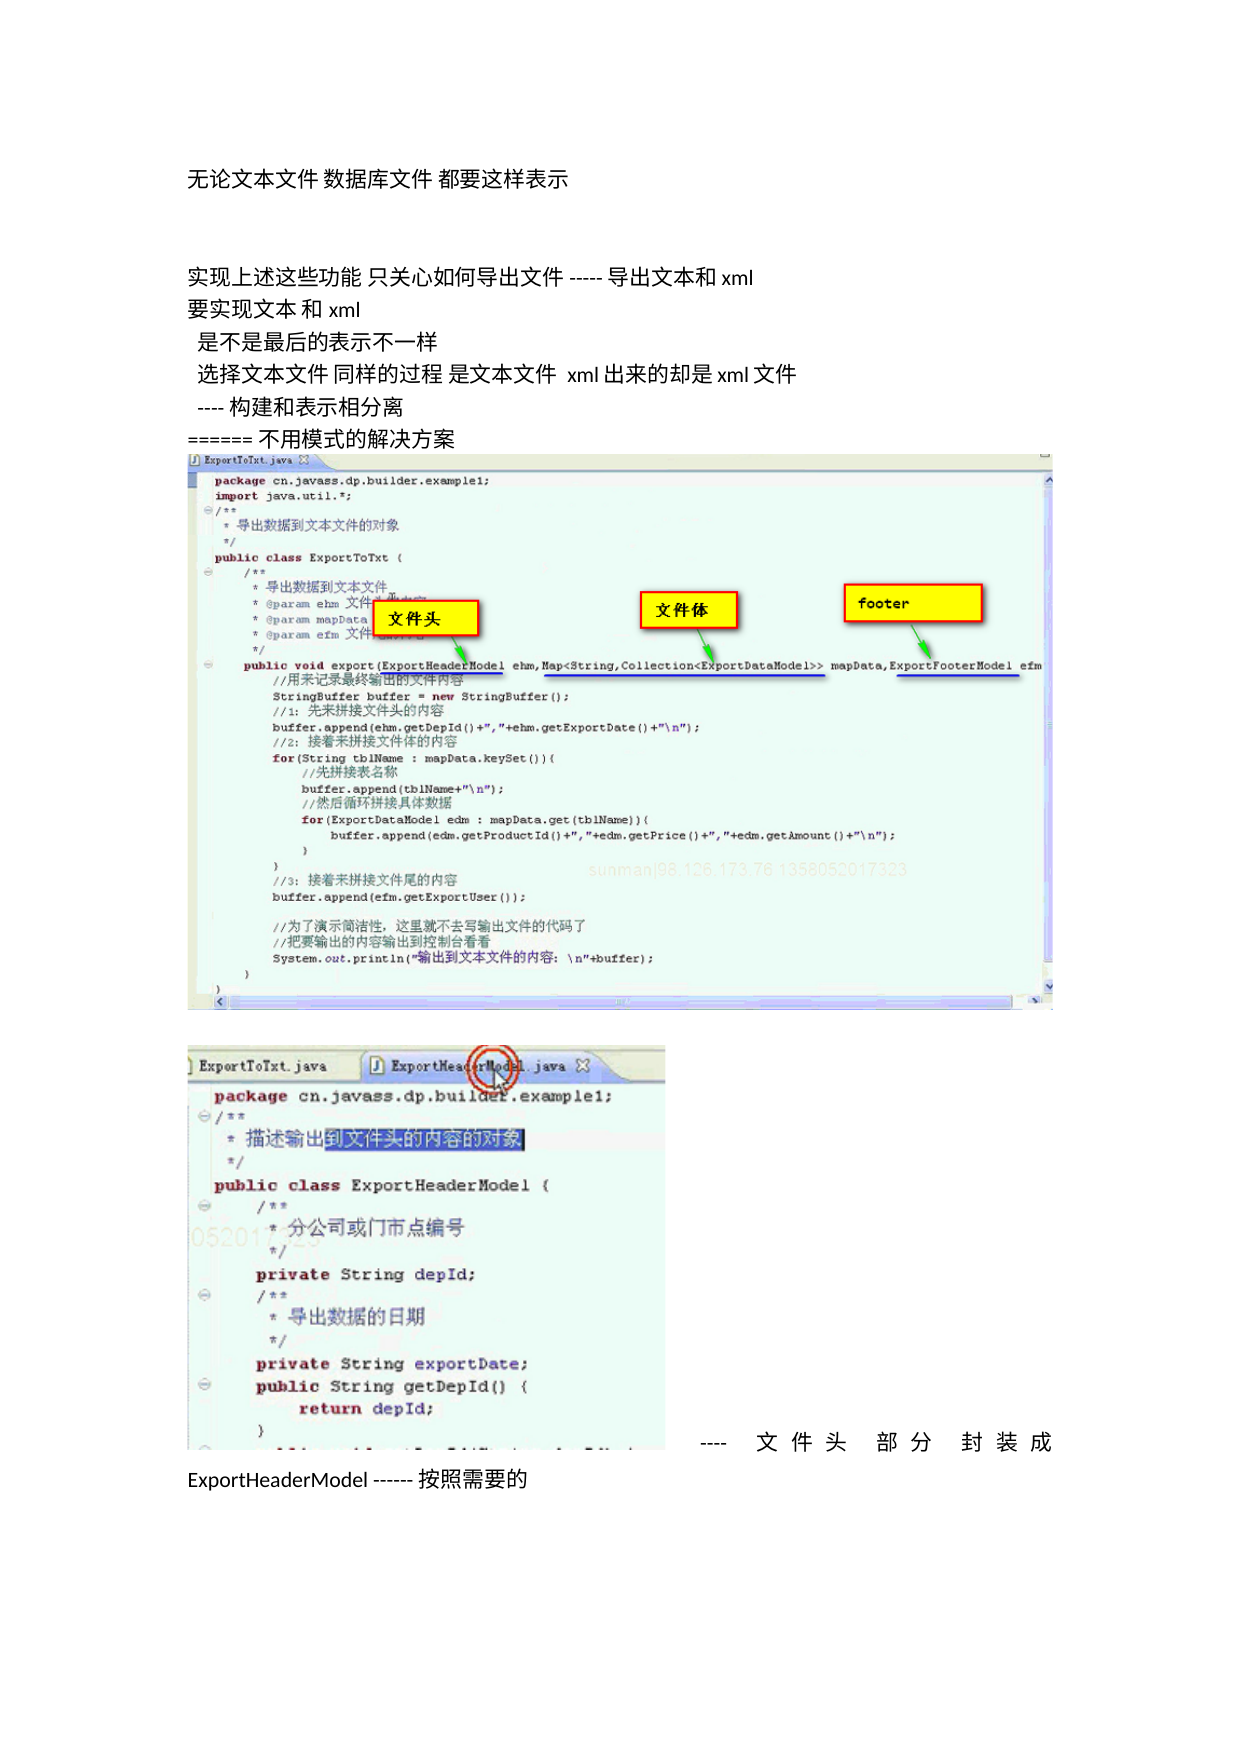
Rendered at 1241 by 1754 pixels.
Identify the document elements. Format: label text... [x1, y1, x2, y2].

text 选择文本文件 同样的过程 是文本文件 xml出来的却是xml文件 [187, 357, 1053, 389]
text ====== 不用模式的解决方案 [187, 422, 1053, 454]
picture [187, 1045, 666, 1450]
text 是不是最后的表示不一样 [187, 324, 1053, 357]
text 实现上述这些功能 只关心如何导出文件 ----- 导出文本和xml [187, 259, 1053, 292]
picture [187, 454, 1053, 1010]
text 要实现文本 和 xml [187, 292, 1053, 324]
text 无论文本文件 数据库文件 都要这样表示 [187, 162, 1053, 194]
text ---- 构建和表示相分离 [187, 389, 1053, 422]
